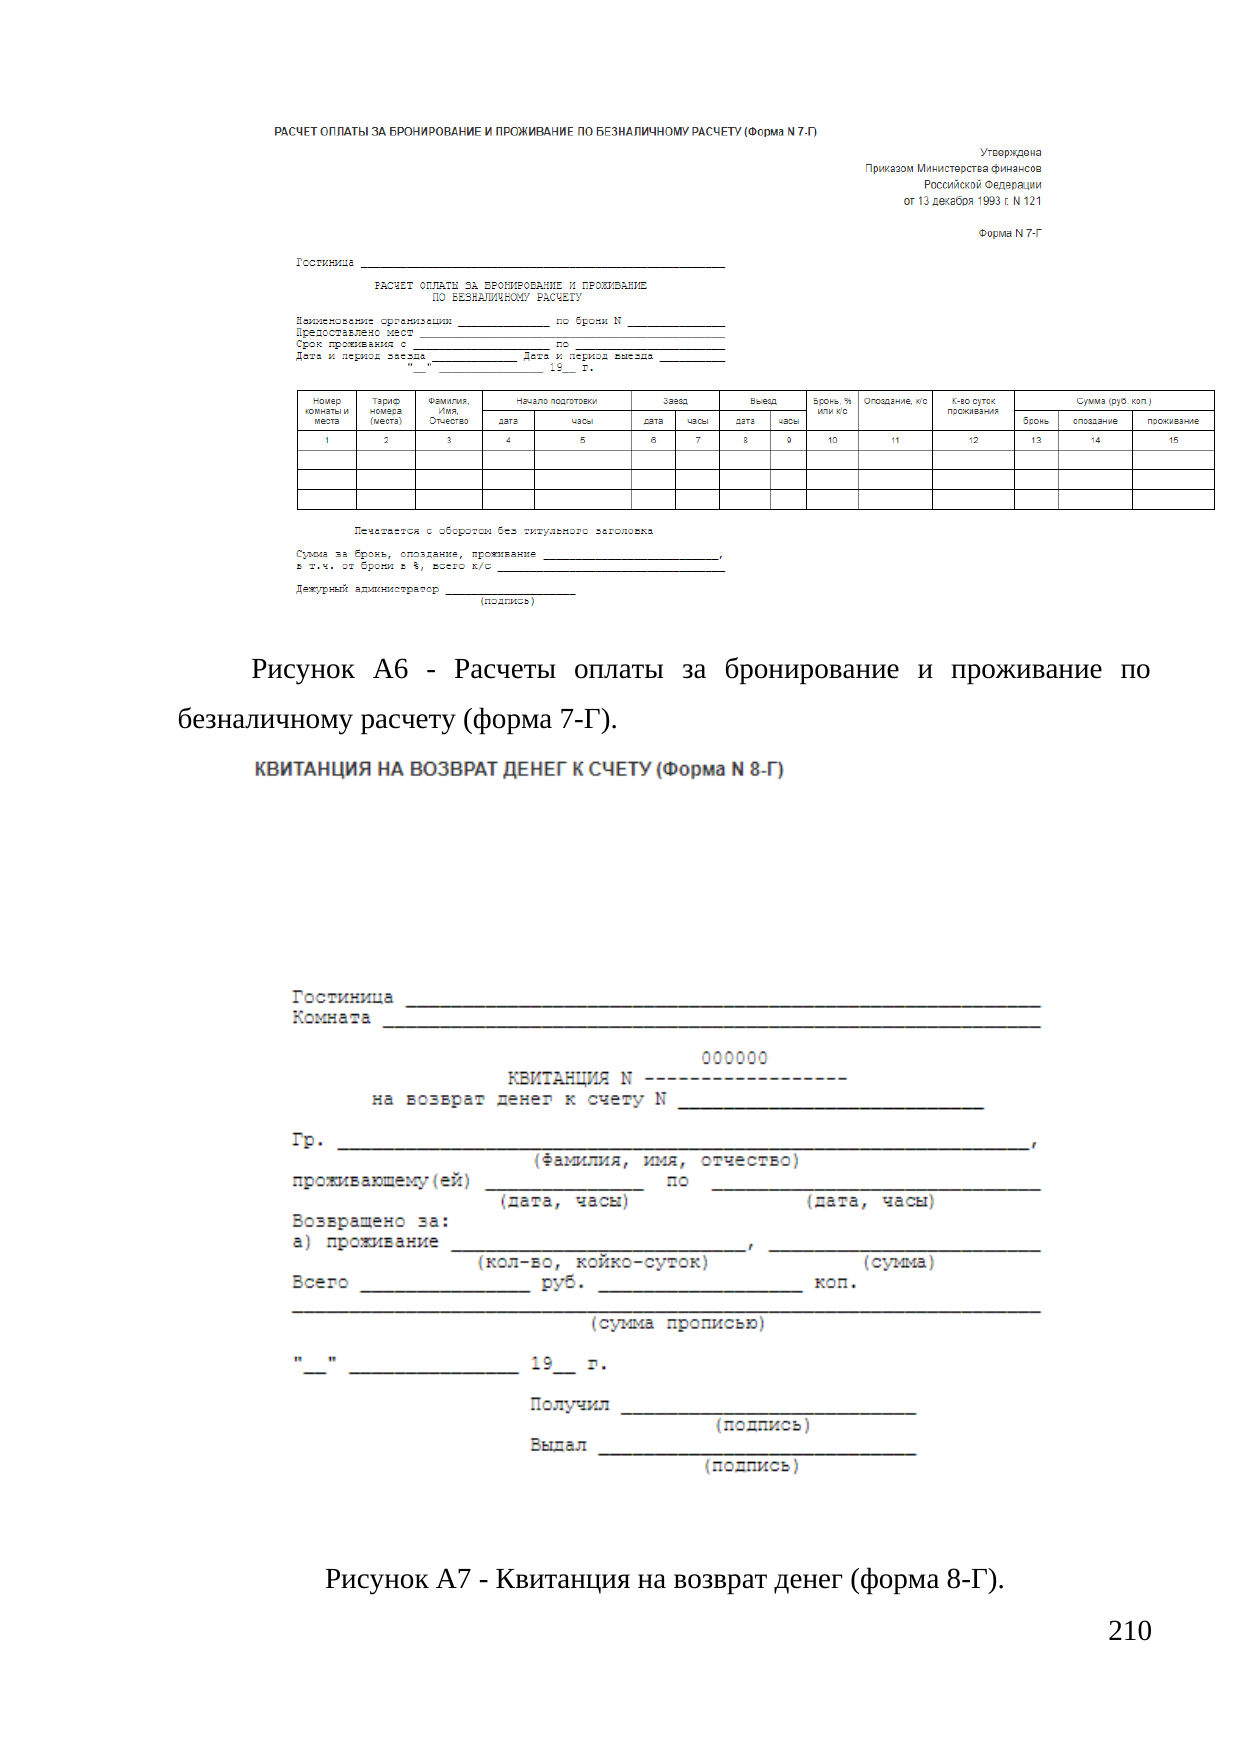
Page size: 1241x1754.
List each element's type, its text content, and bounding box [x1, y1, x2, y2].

text Рисунок А6 - Расчеты оплаты за бронирование и проживание по безналичному расчету (форма 7-Г). [177, 651, 1152, 735]
picture [265, 118, 1241, 635]
picture [251, 751, 1116, 1545]
text Рисунок А7 - Квитанция на возврат денег (форма 8-Г). [251, 1561, 1152, 1595]
